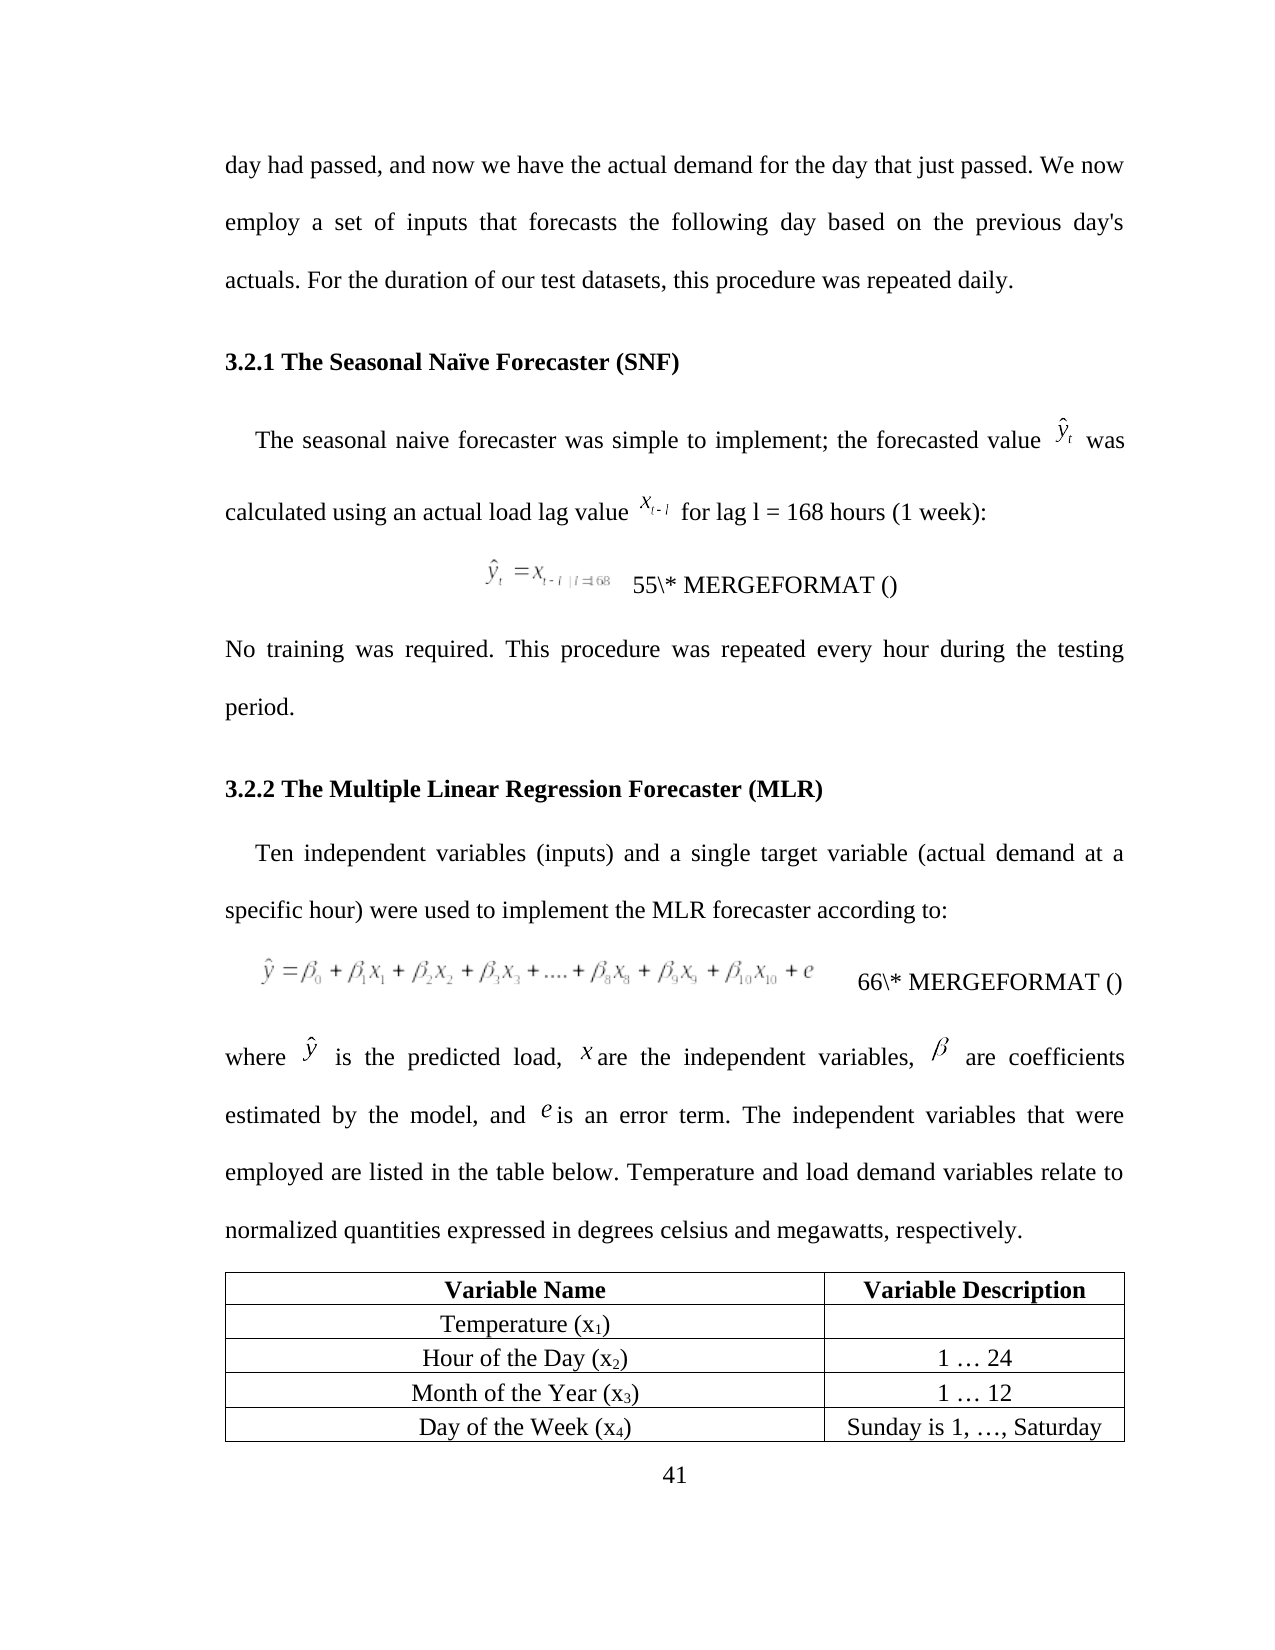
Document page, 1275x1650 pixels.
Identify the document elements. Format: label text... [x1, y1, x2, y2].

table_cell [825, 1305, 1124, 1338]
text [225, 150, 1125, 294]
table_cell 1 … 24 [825, 1339, 1124, 1372]
subtitle 3.2.1 The Seasonal Naïve Forecaster (SNF) [225, 347, 1125, 376]
subtitle 3.2.2 The Multiple Linear Regression Forecaster (MLR) [225, 774, 1125, 803]
table_cell Temperature (x1) [226, 1305, 824, 1338]
table_header Variable Name [226, 1273, 824, 1303]
text Ten independent variables (inputs) and a single target variable (actual demand at a specific hour) were used to implement the MLR forecaster according to: [225, 838, 1125, 924]
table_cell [226, 1408, 824, 1441]
table_cell Month of the Year (x3) [226, 1373, 824, 1407]
text No training was required. This procedure was repeated every hour during the testing period. [225, 634, 1125, 721]
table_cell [825, 1408, 1124, 1441]
text The seasonal naive forecaster was simple to implement; the forecasted value was calculated using an actual load lag value for lag l = 168 hours (1 week): [225, 411, 1125, 526]
table_cell 1 … 12 [825, 1373, 1124, 1407]
table_cell Hour of the Day (x2) [226, 1339, 824, 1372]
table_header Variable Description [825, 1273, 1124, 1303]
text where is the predicted load, are the independent variables, are coefficients estimated by the model, and is an error term. The independent variables that were employed are listed in the table below. Temperature and load demand variables relate to normalized quantities expressed in degrees celsius and megawatts, respectively. [225, 1031, 1125, 1243]
